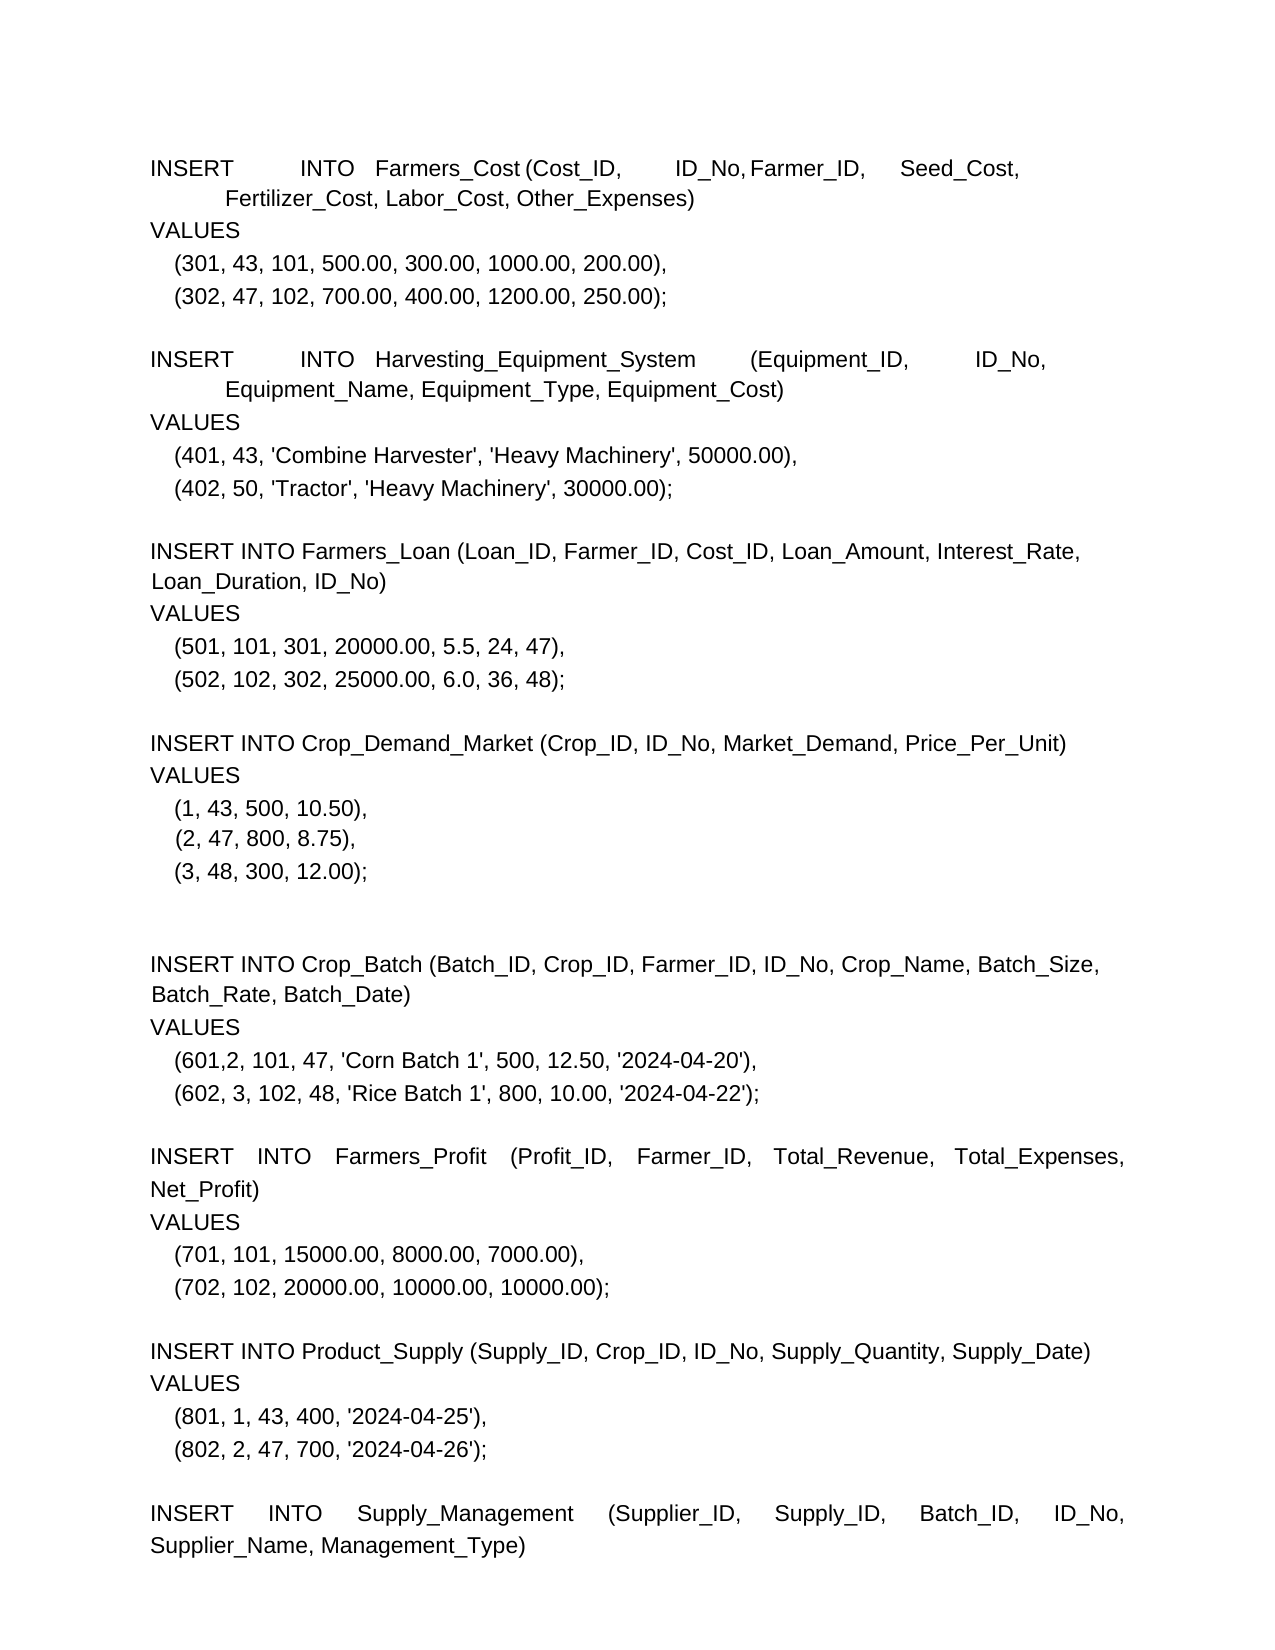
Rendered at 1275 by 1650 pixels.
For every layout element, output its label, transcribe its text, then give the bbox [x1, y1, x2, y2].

text (801, 1, 43, 400, '2024-04-25'), [174, 1403, 1125, 1429]
text (501, 101, 301, 20000.00, 5.5, 24, 47), [174, 633, 1125, 659]
text (402, 50, 'Tractor', 'Heavy Machinery', 30000.00); [174, 474, 1125, 501]
text INSERT INTO Supply_Management (Supplier_ID, Supply_ID, Batch_ID, ID_No, [150, 1499, 1125, 1526]
text Net_Profit) [150, 1176, 1125, 1202]
text INSERT INTO Farmers_Cost (Cost_ID, ID_No, Farmer_ID, Seed_Cost, Fertilizer_Cost, Labor_Cost, Other_Expenses) [150, 155, 1125, 211]
text VALUES [150, 409, 1125, 435]
text Supplier_Name, Management_Type) [150, 1532, 1125, 1559]
text (701, 101, 15000.00, 8000.00, 7000.00), [174, 1241, 1125, 1268]
text (1, 43, 500, 10.50), (2, 47, 800, 8.75), [174, 795, 396, 851]
text INSERT INTO Farmers_Loan (Loan_ID, Farmer_ID, Cost_ID, Loan_Amount, Interest_Rate, Loan_Duration, ID_No) [150, 538, 1125, 594]
text VALUES [150, 600, 1125, 627]
text INSERT INTO Crop_Demand_Market (Crop_ID, ID_No, Market_Demand, Price_Per_Unit) [150, 729, 1125, 756]
text VALUES [150, 217, 1125, 244]
text VALUES [150, 1370, 1125, 1397]
text (302, 47, 102, 700.00, 400.00, 1200.00, 250.00); [174, 283, 1125, 309]
text (3, 48, 300, 12.00); [174, 858, 1125, 884]
text (401, 43, 'Combine Harvester', 'Heavy Machinery', 50000.00), [174, 442, 1125, 468]
text VALUES [150, 1208, 1125, 1235]
text VALUES [150, 1014, 1125, 1040]
text VALUES [150, 762, 1125, 789]
text INSERT INTO Crop_Batch (Batch_ID, Crop_ID, Farmer_ID, ID_No, Crop_Name, Batch_Size, Batch_Rate, Batch_Date) [150, 951, 1125, 1007]
text INSERT INTO Farmers_Profit (Profit_ID, Farmer_ID, Total_Revenue, Total_Expenses, [150, 1143, 1125, 1169]
text (301, 43, 101, 500.00, 300.00, 1000.00, 200.00), [174, 250, 1125, 276]
text INSERT INTO Product_Supply (Supply_ID, Crop_ID, ID_No, Supply_Quantity, Supply_Date) [150, 1338, 1125, 1364]
text (502, 102, 302, 25000.00, 6.0, 36, 48); [174, 666, 1125, 692]
text (802, 2, 47, 700, '2024-04-26'); [174, 1436, 1125, 1462]
text INSERT INTO Harvesting_Equipment_System (Equipment_ID, ID_No, Equipment_Name, Equipment_Type, Equipment_Cost) [150, 346, 1125, 402]
text (601,2, 101, 47, 'Corn Batch 1', 500, 12.50, '2024-04-20'), [174, 1047, 1125, 1073]
text (702, 102, 20000.00, 10000.00, 10000.00); [174, 1274, 1125, 1301]
text (602, 3, 102, 48, 'Rice Batch 1', 800, 10.00, '2024-04-22'); [174, 1079, 1125, 1106]
